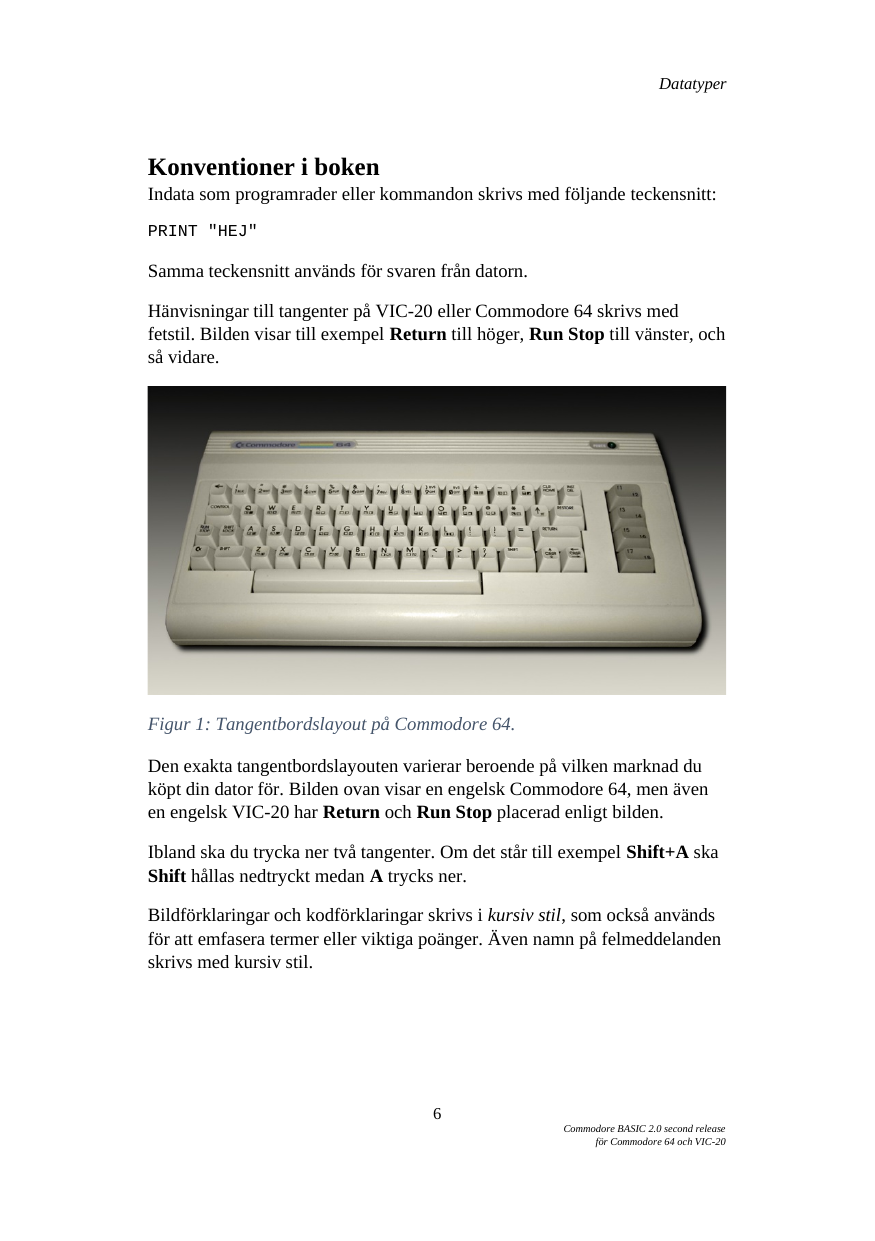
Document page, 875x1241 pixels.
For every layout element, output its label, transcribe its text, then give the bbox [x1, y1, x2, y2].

text Samma teckensnitt används för svaren från datorn. [148, 260, 726, 281]
text PRINT "HEJ" [148, 223, 726, 242]
text Indata som programrader eller kommandon skrivs med följande teckensnitt: [148, 183, 726, 204]
text Den exakta tangentbordslayouten varierar beroende på vilken marknad du köpt din dator för. Bilden ovan visar en engelsk Commodore 64, men även en engelsk VIC-20 har Return och Run Stop placerad enligt bilden. [148, 755, 726, 823]
picture [147, 386, 727, 695]
text Ibland ska du trycka ner två tangenter. Om det står till exempel Shift+A ska Shift hållas nedtryckt medan A trycks ner. [148, 841, 726, 886]
text Hänvisningar till tangenter på VIC-20 eller Commodore 64 skrivs med fetstil. Bilden visar till exempel Return till höger, Run Stop till vänster, och så vidare. [148, 300, 726, 368]
text Figur 1: Tangentbordslayout på Commodore 64. [148, 712, 726, 734]
text Bildförklaringar och kodförklaringar skrivs i kursiv stil, som också används för att emfasera termer eller viktiga poänger. Även namn på felmeddelanden skrivs med kursiv stil. [148, 904, 726, 972]
subtitle Konventioner i boken [148, 152, 726, 181]
